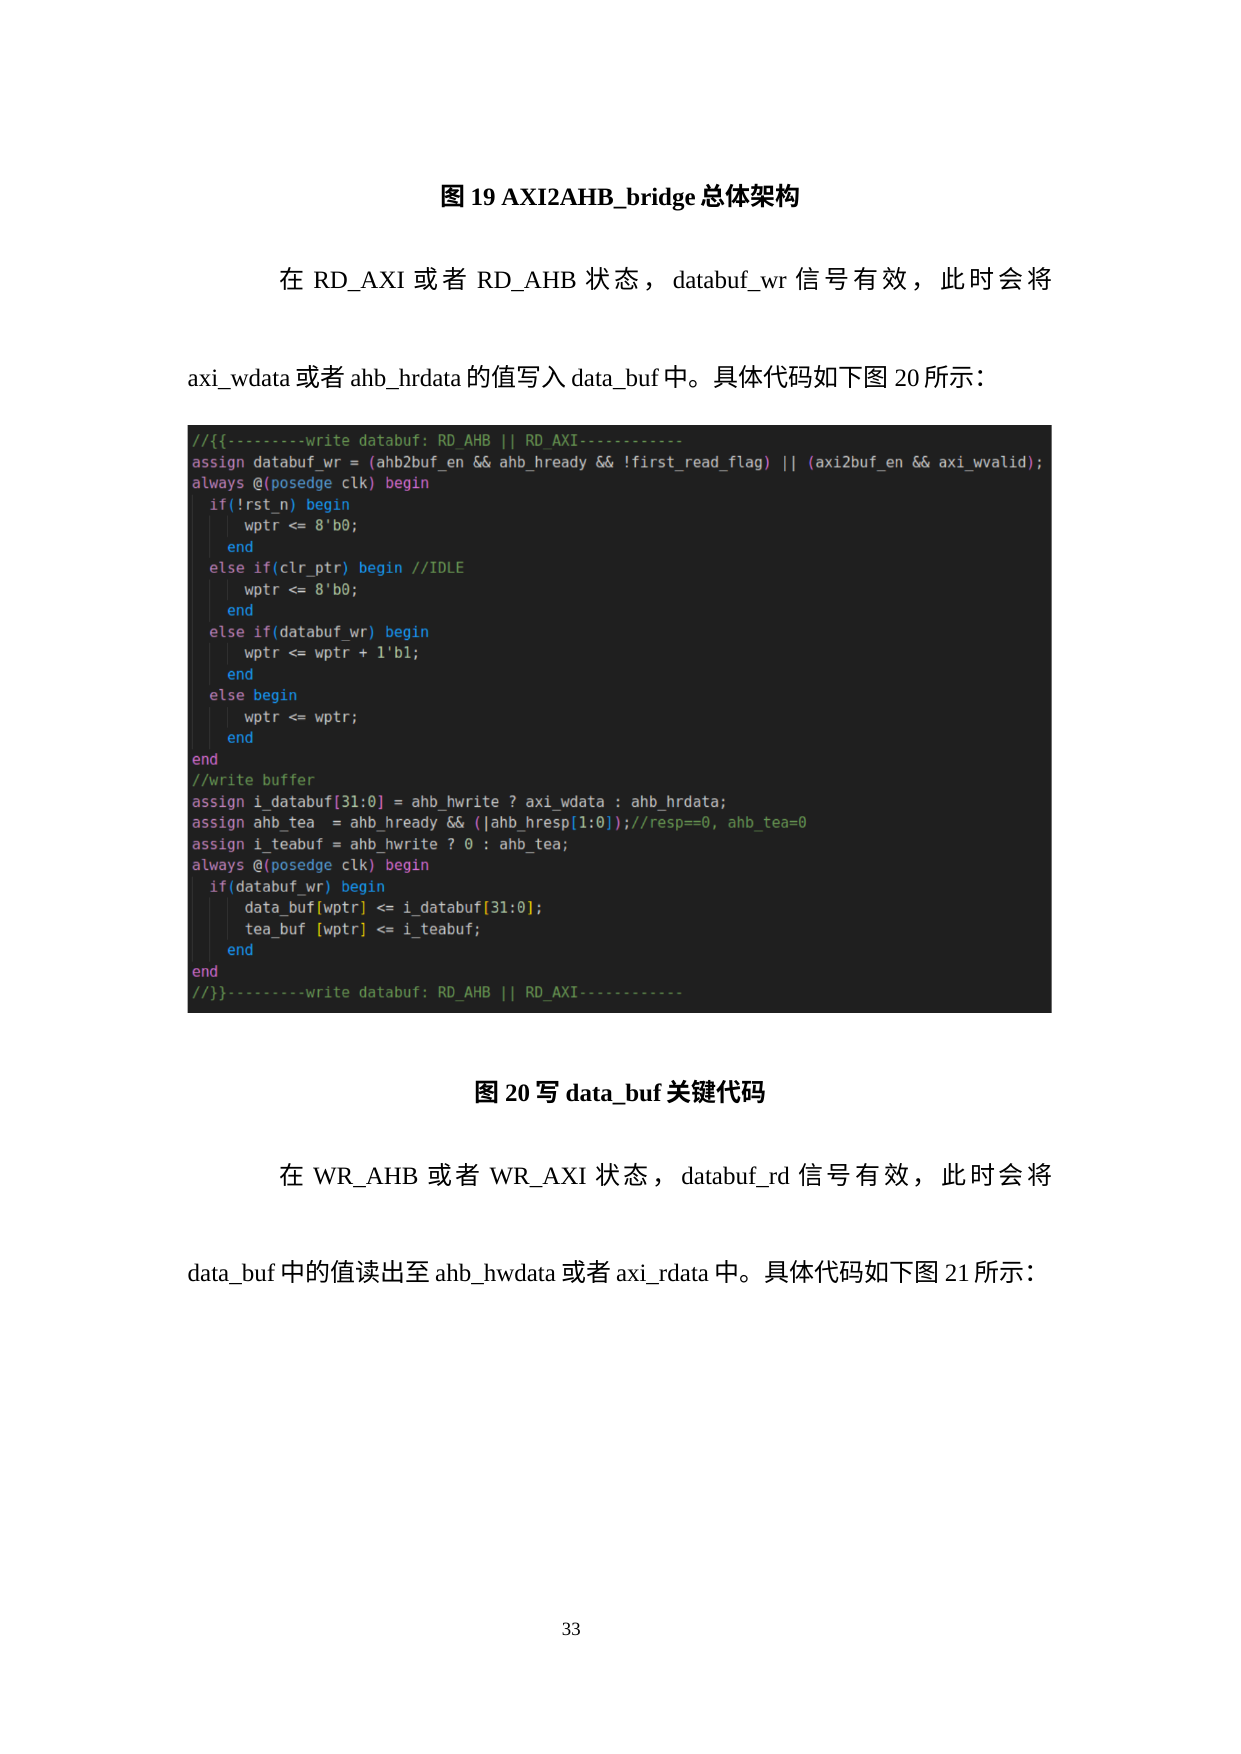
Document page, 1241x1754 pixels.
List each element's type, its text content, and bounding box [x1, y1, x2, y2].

text 图 19 AXI2AHB_bridge总体架构 [187, 162, 1053, 227]
picture [187, 425, 1052, 1013]
text 在RD_AXI或者RD_AHB状态，databuf_wr信号有效，此时会将axi_wdata或者ahb_hrdata的值写入data_buf中。具体代码如下图 20所示： [187, 245, 1053, 408]
text 在WR_AHB或者WR_AXI状态，databuf_rd信号有效，此时会将data_buf中的值读出至ahb_hwdata或者axi_rdata中。具体代码如下图 21所示： [187, 1141, 1053, 1303]
text 图 20 写data_buf关键代码 [187, 1058, 1053, 1123]
